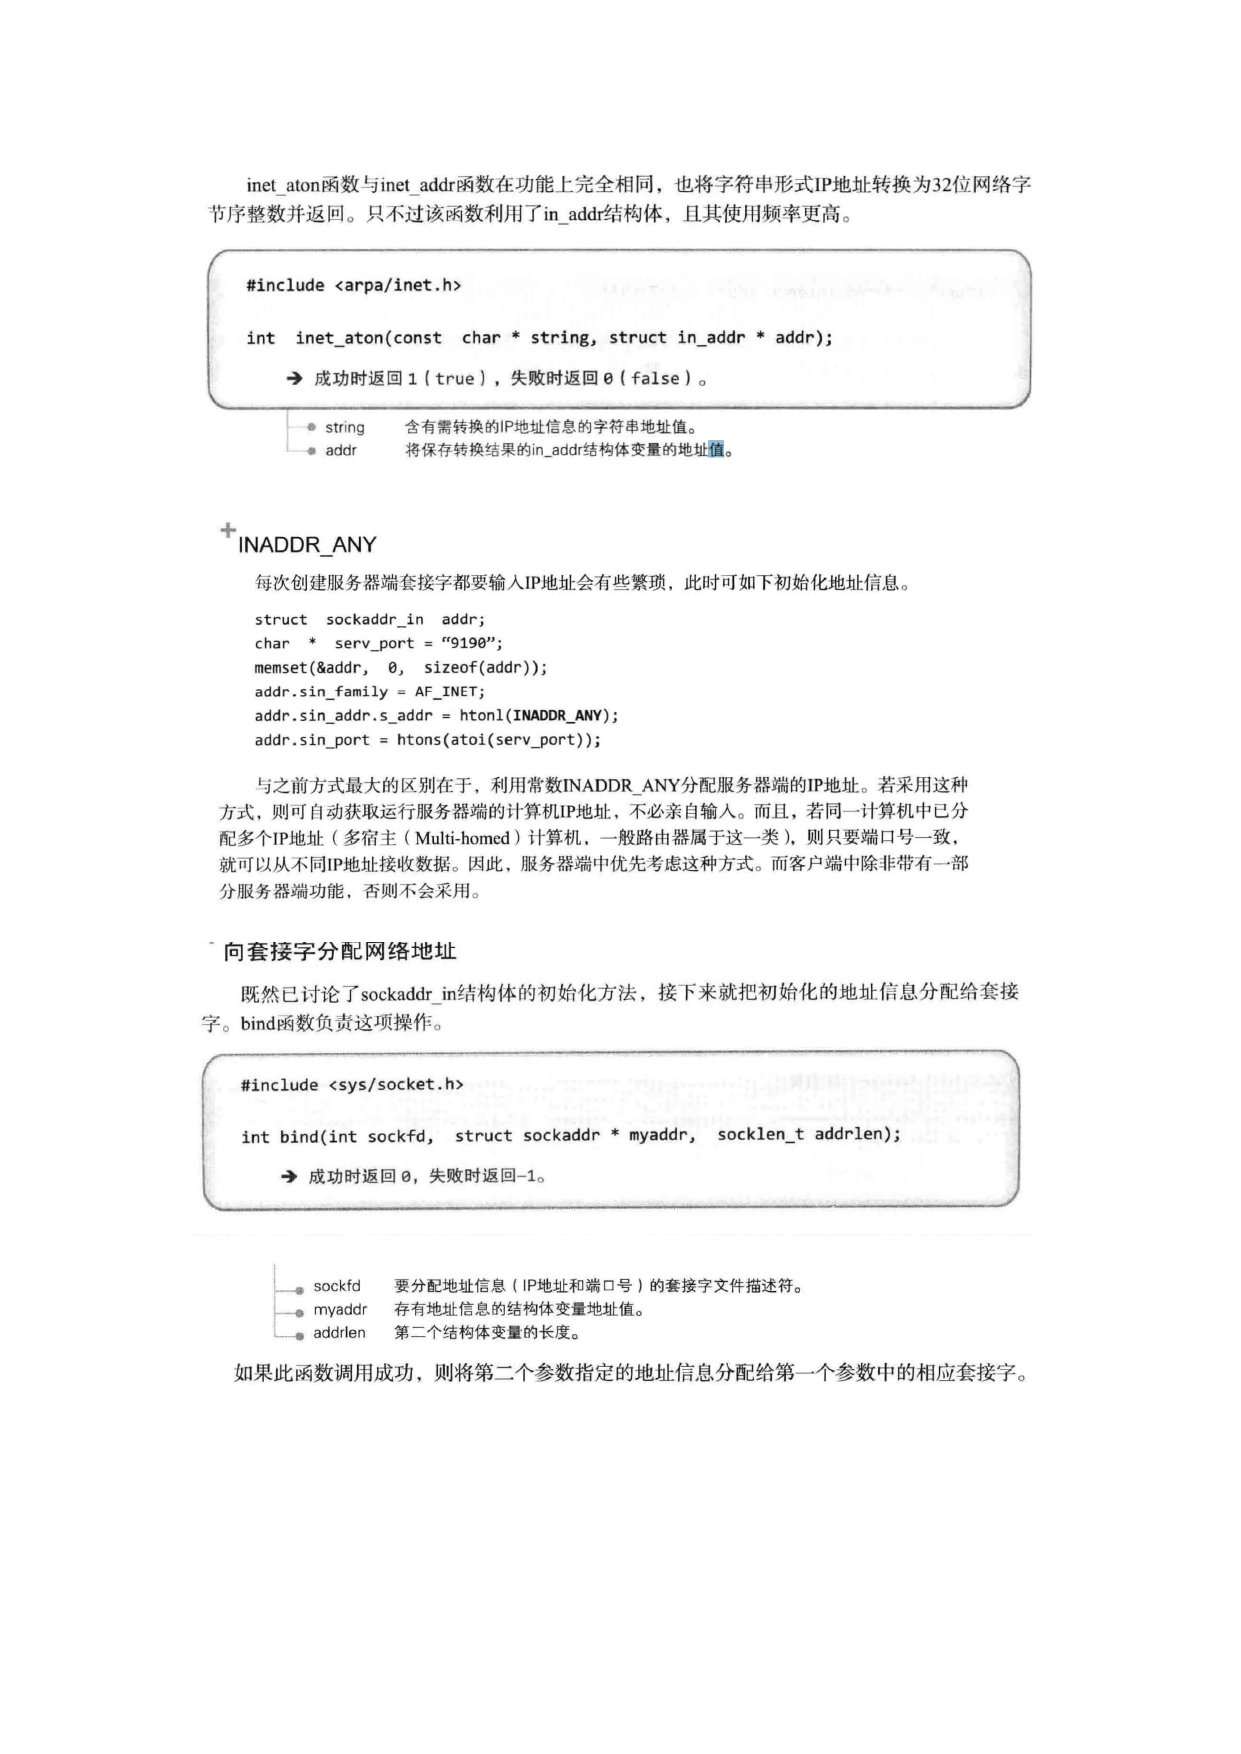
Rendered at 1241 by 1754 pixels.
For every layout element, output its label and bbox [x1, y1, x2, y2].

picture [187, 519, 1053, 907]
picture [187, 1234, 1053, 1386]
picture [187, 942, 1053, 1222]
picture [187, 162, 1053, 461]
